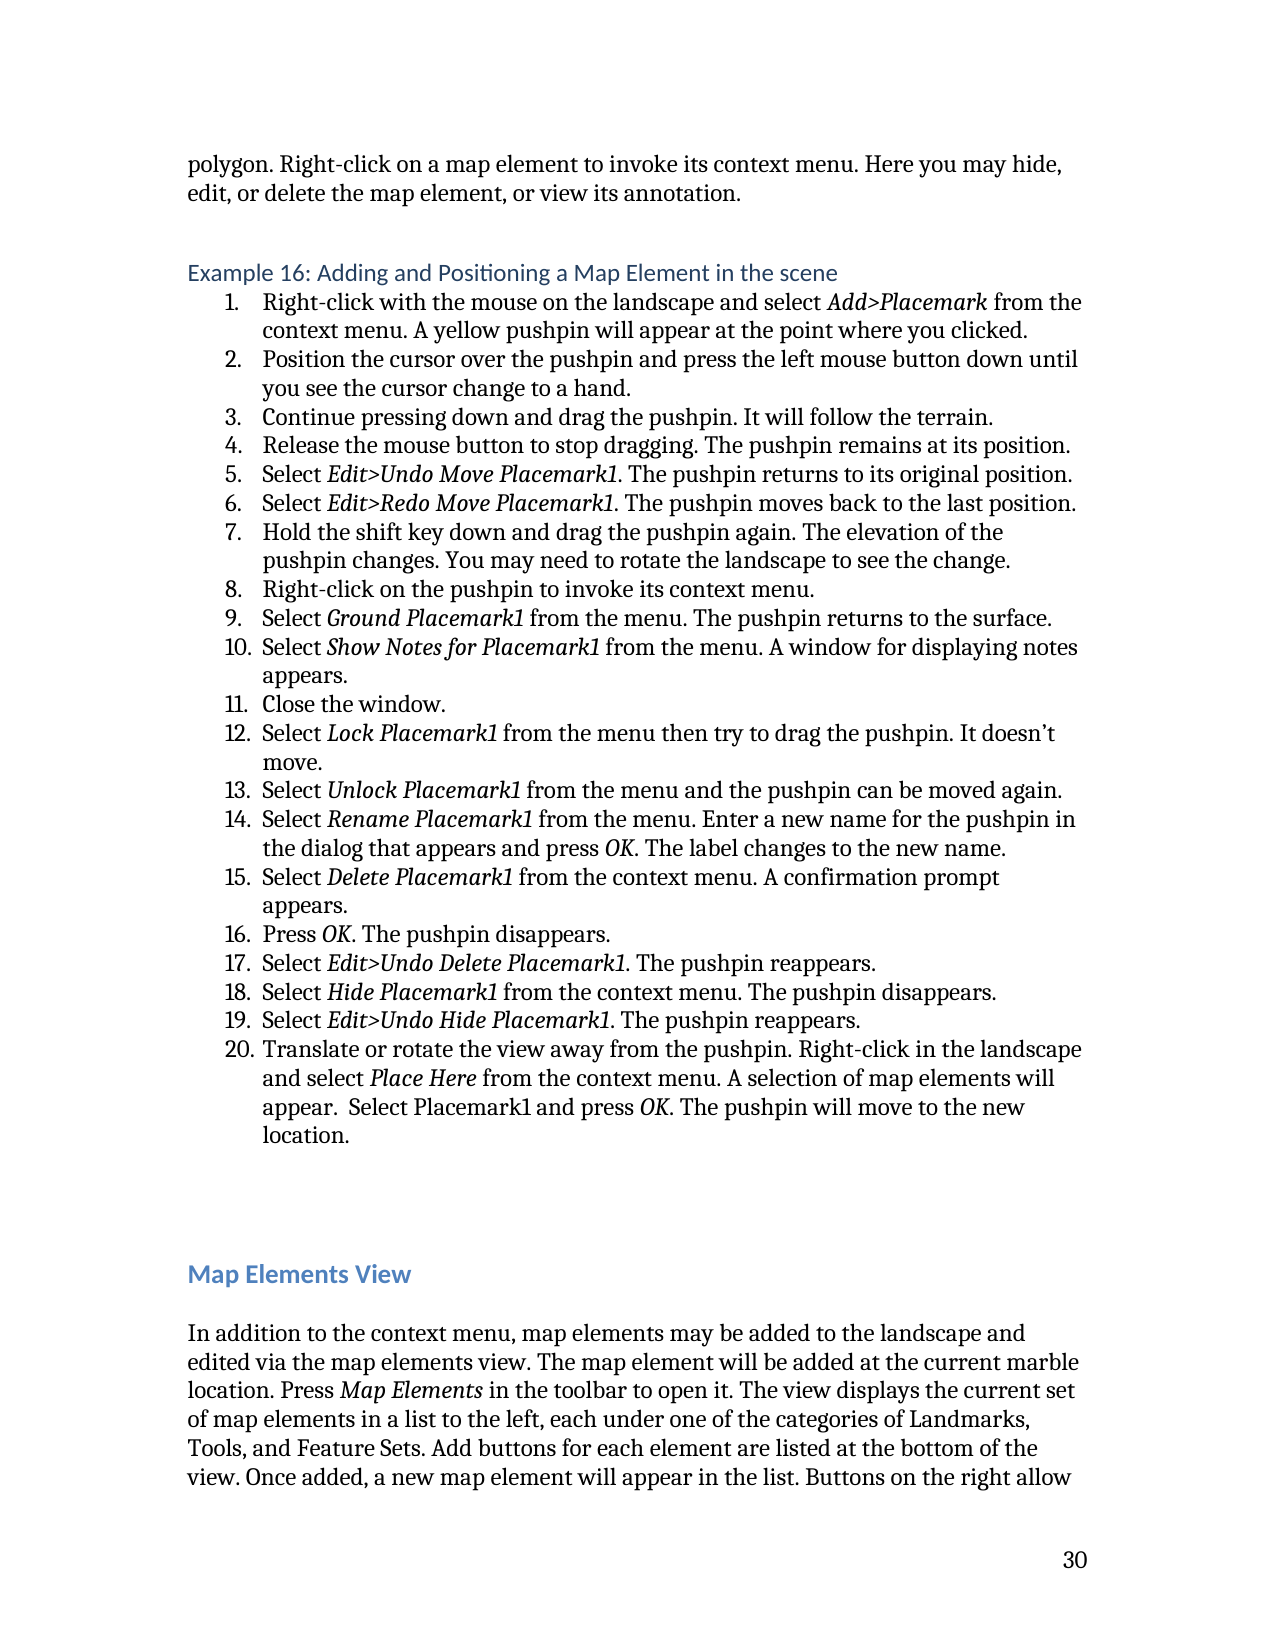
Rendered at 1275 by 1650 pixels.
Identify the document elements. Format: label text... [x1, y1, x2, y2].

list Continue pressing down and drag the pushpin. It will follow the terrain. [225, 403, 1087, 431]
list Press OK. The pushpin disappears. [225, 920, 1087, 949]
list Select Rename Placemark1 from the menu. Enter a new name for the pushpin in the dialog that appears and press OK. The label changes to the new name. [225, 805, 1087, 863]
subtitle Map Elements View [187, 1257, 1087, 1290]
list Select Hide Placemark1 from the context menu. The pushpin disappears. [225, 978, 1087, 1006]
list Select Edit>Undo Delete Placemark1. The pushpin reappears. [225, 949, 1087, 978]
list Select Lock Placemark1 from the menu then try to drag the pushpin. It doesn’t move. [225, 719, 1087, 776]
list Select Unlock Placemark1 from the menu and the pushpin can be moved again. [225, 776, 1087, 805]
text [187, 1319, 1087, 1491]
list Close the window. [225, 690, 1087, 719]
list Position the cursor over the pushpin and press the left mouse button down until you see the cursor change to a hand. [225, 345, 1087, 403]
subtitle Example 16: Adding and Positioning a Map Element in the scene [187, 257, 1087, 288]
list Select Edit>Undo Hide Placemark1. The pushpin reappears. [225, 1006, 1087, 1035]
list Select Delete Placemark1 from the context menu. A confirmation prompt appears. [225, 863, 1087, 920]
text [187, 150, 1087, 207]
list Release the mouse button to stop dragging. The pushpin remains at its position. [225, 431, 1087, 460]
list Select Ground Placemark1 from the menu. The pushpin returns to the surface. [225, 604, 1087, 633]
list Hold the shift key down and drag the pushpin again. The elevation of the pushpin changes. You may need to rotate the landscape to see the change. [225, 518, 1087, 575]
list Select Edit>Undo Move Placemark1. The pushpin returns to its original position. [225, 460, 1087, 489]
list Translate or rotate the view away from the pushpin. Right-click in the landscape and select Place Here from the context menu. A selection of map elements will appear. Select Placemark1 and press OK. The pushpin will move to the new location. [225, 1035, 1087, 1150]
list Select Show Notes for Placemark1 from the menu. A window for displaying notes appears. [225, 633, 1087, 690]
list Right-click on the pushpin to invoke its context menu. [225, 575, 1087, 604]
list Right-click with the mouse on the landscape and select Add>Placemark from the context menu. A yellow pushpin will appear at the point where you clicked. [225, 288, 1087, 345]
list Select Edit>Redo Move Placemark1. The pushpin moves back to the last position. [225, 489, 1087, 518]
